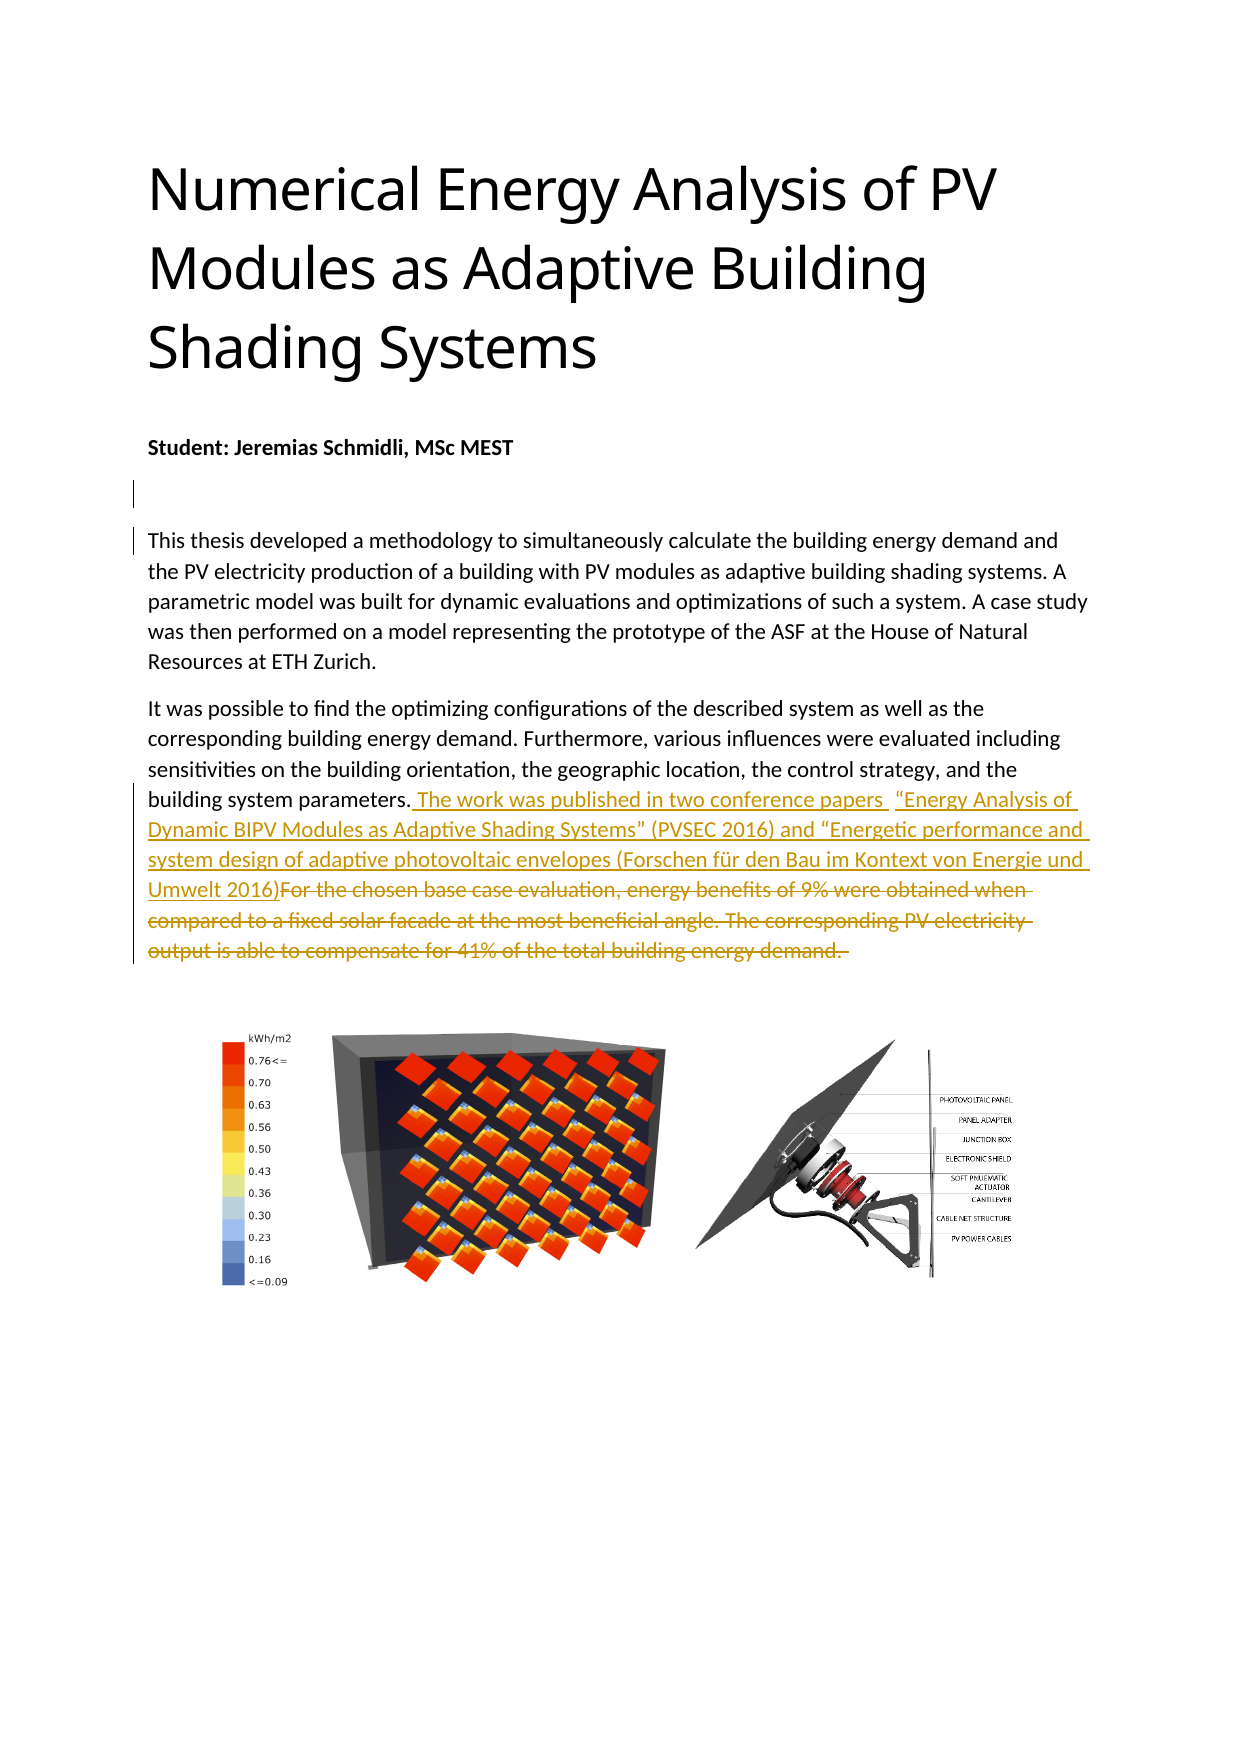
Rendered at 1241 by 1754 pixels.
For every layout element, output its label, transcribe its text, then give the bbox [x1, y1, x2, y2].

text This thesis developed a methodology to simultaneously calculate the building energy demand and the PV electricity production of a building with PV modules as adaptive building shading systems. A parametric model was built for dynamic evaluations and optimizations of such a system. A case study was then performed on a model representing the prototype of the ASF at the House of Natural Resources at ETH Zurich. [148, 527, 1093, 676]
title Numerical Energy Analysis of PV Modules as Adaptive Building Shading Systems [148, 148, 1093, 386]
text It was possible to find the optimizing configurations of the described system as well as the corresponding building energy demand. Furthermore, various influences were evaluated including sensitivities on the building orientation, the geographic location, the control strategy, and the building system parameters. [148, 694, 1093, 964]
text Student: Jeremias Schmidli, MSc MEST [148, 433, 1093, 461]
picture [687, 1031, 1029, 1286]
